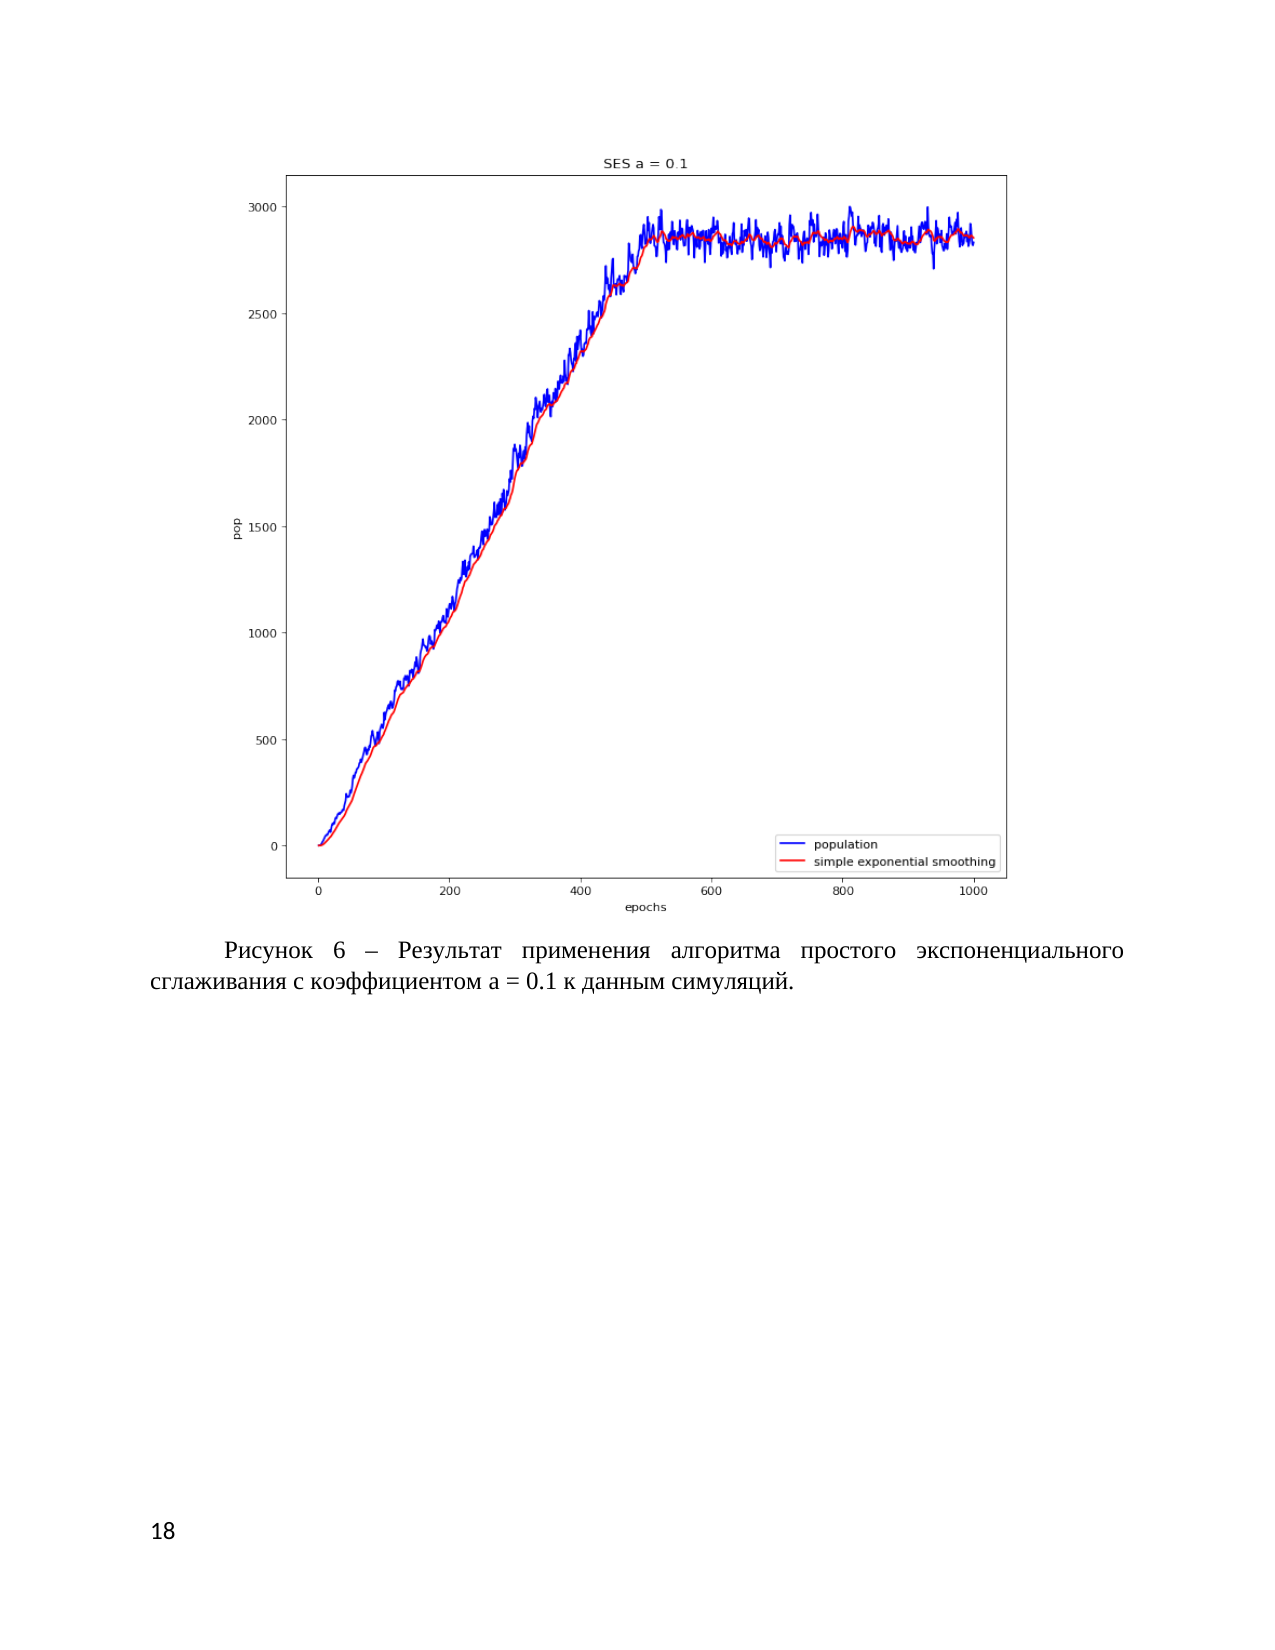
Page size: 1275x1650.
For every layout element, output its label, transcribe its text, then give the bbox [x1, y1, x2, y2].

text Рисунок 6 – Результат применения алгоритма простого экспоненциального сглаживания с коэффициентом a = 0.1 к данным симуляций. [150, 935, 1125, 995]
picture [223, 150, 1015, 921]
